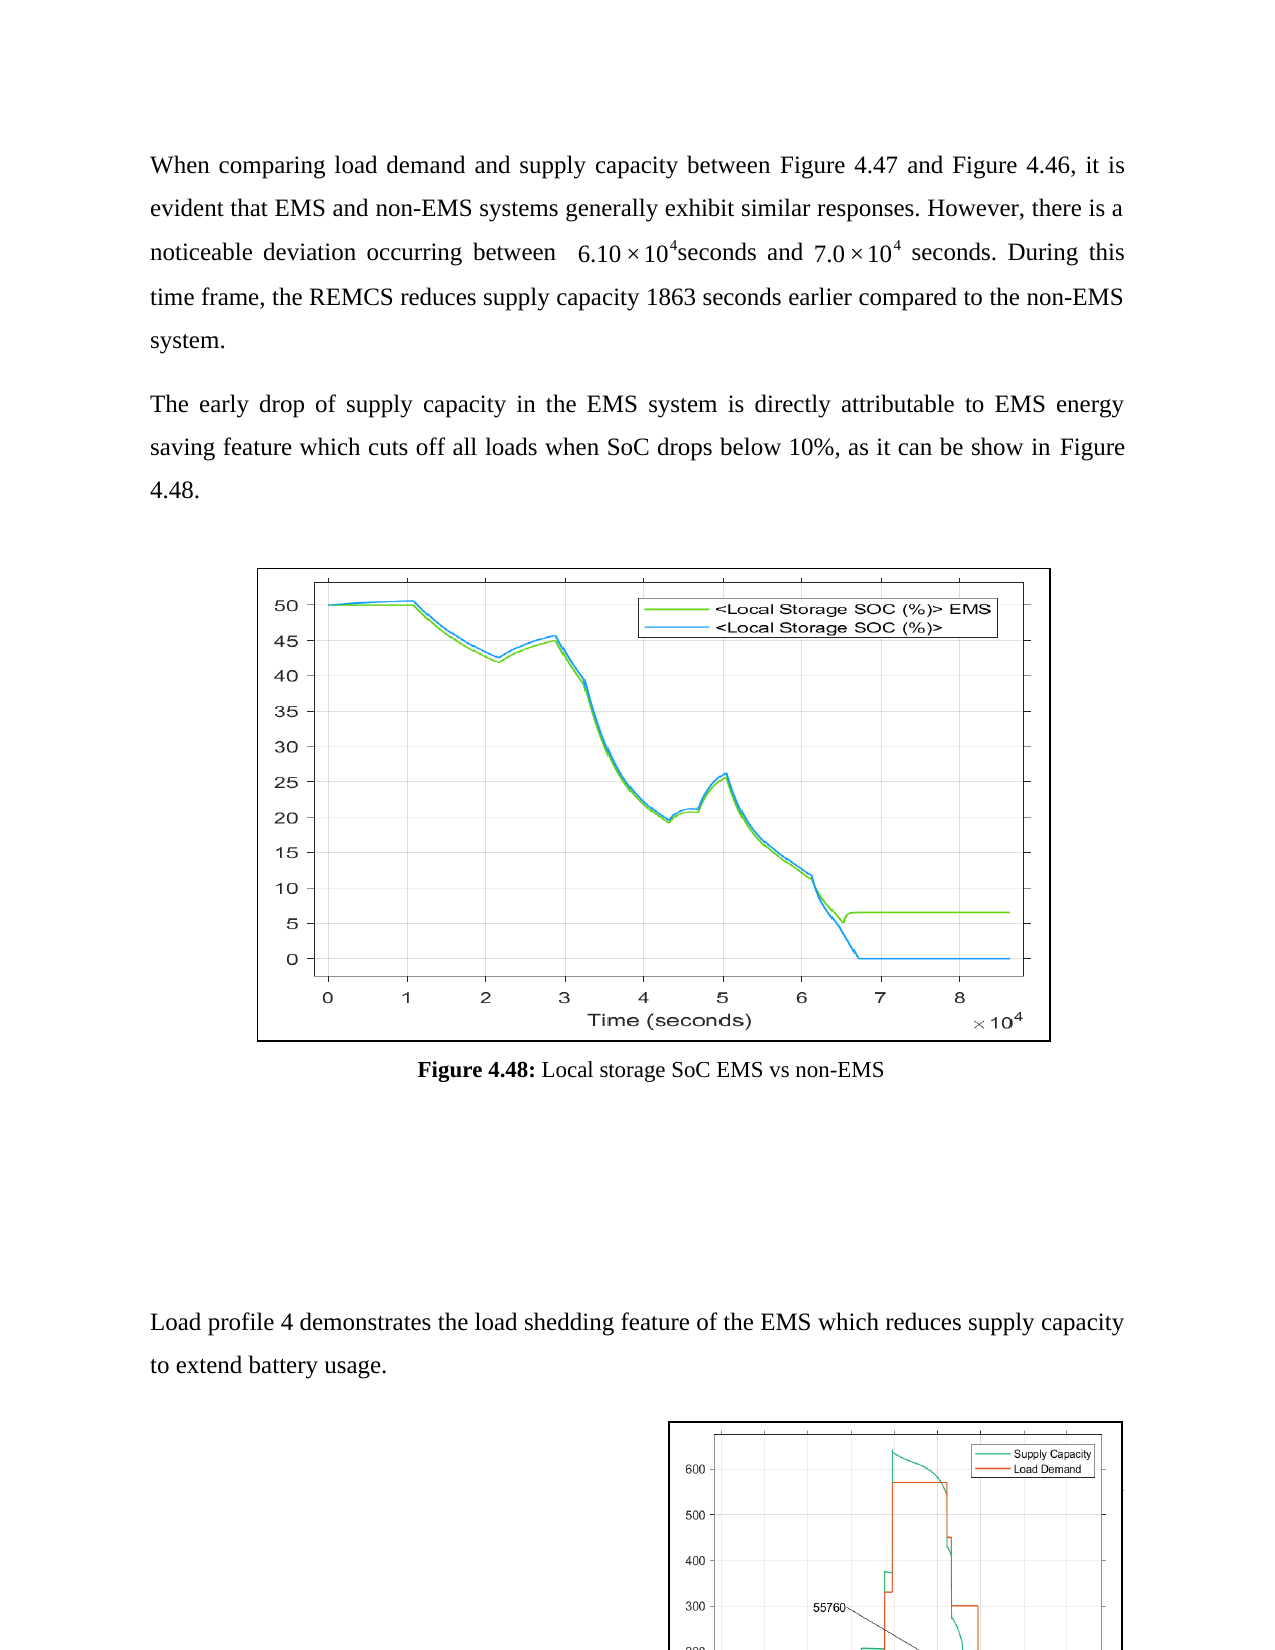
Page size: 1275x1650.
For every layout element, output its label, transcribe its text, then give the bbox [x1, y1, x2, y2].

picture [272, 576, 1034, 1031]
picture [684, 1429, 1107, 1650]
text Load profile 4 demonstrates the load shedding feature of the EMS which reduces supply capacity to extend battery usage. [150, 1307, 1125, 1378]
